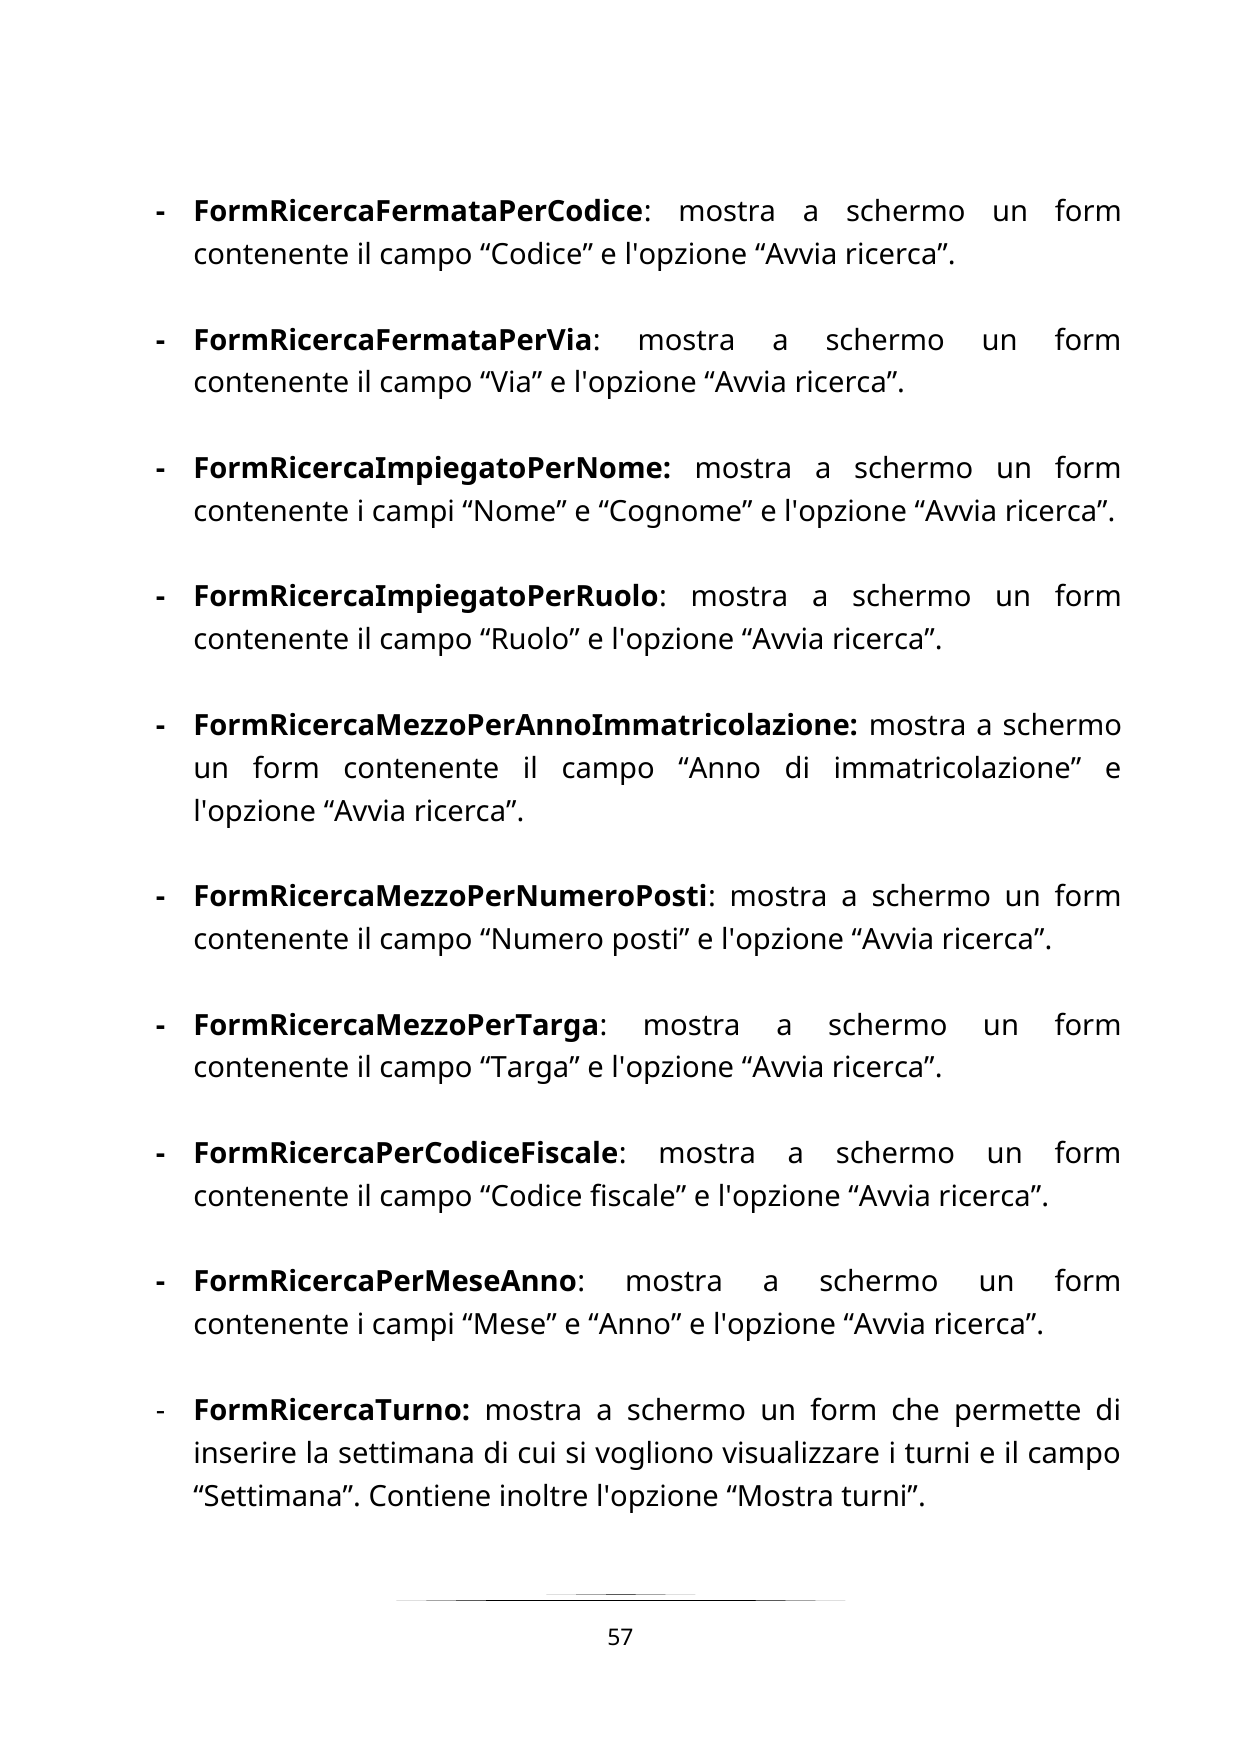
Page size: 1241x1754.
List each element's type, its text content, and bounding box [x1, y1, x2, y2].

list FormRicercaFermataPerCodice: mostra a schermo un form contenente il campo “Codice” e l'opzione “Avvia ricerca”. [156, 190, 1122, 273]
list FormRicercaImpiegatoPerRuolo: mostra a schermo un form contenente il campo “Ruolo” e l'opzione “Avvia ricerca”. [156, 576, 1122, 658]
list FormRicercaPerCodiceFiscale: mostra a schermo un form contenente il campo “Codice fiscale” e l'opzione “Avvia ricerca”. [156, 1132, 1122, 1215]
list FormRicercaTurno: mostra a schermo un form che permette di inserire la settimana di cui si vogliono visualizzare i turni e il campo “Settimana”. Contiene inoltre l'opzione “Mostra turni”. [156, 1389, 1122, 1514]
list FormRicercaMezzoPerNumeroPosti: mostra a schermo un form contenente il campo “Numero posti” e l'opzione “Avvia ricerca”. [156, 875, 1122, 958]
list FormRicercaFermataPerVia: mostra a schermo un form contenente il campo “Via” e l'opzione “Avvia ricerca”. [156, 319, 1122, 401]
list FormRicercaMezzoPerTarga: mostra a schermo un form contenente il campo “Targa” e l'opzione “Avvia ricerca”. [156, 1004, 1122, 1086]
list FormRicercaImpiegatoPerNome: mostra a schermo un form contenente i campi “Nome” e “Cognome” e l'opzione “Avvia ricerca”. [156, 447, 1122, 530]
list FormRicercaMezzoPerAnnoImmatricolazione: mostra a schermo un form contenente il campo “Anno di immatricolazione” e l'opzione “Avvia ricerca”. [156, 704, 1122, 829]
list FormRicercaPerMeseAnno: mostra a schermo un form contenente i campi “Mese” e “Anno” e l'opzione “Avvia ricerca”. [156, 1261, 1122, 1343]
